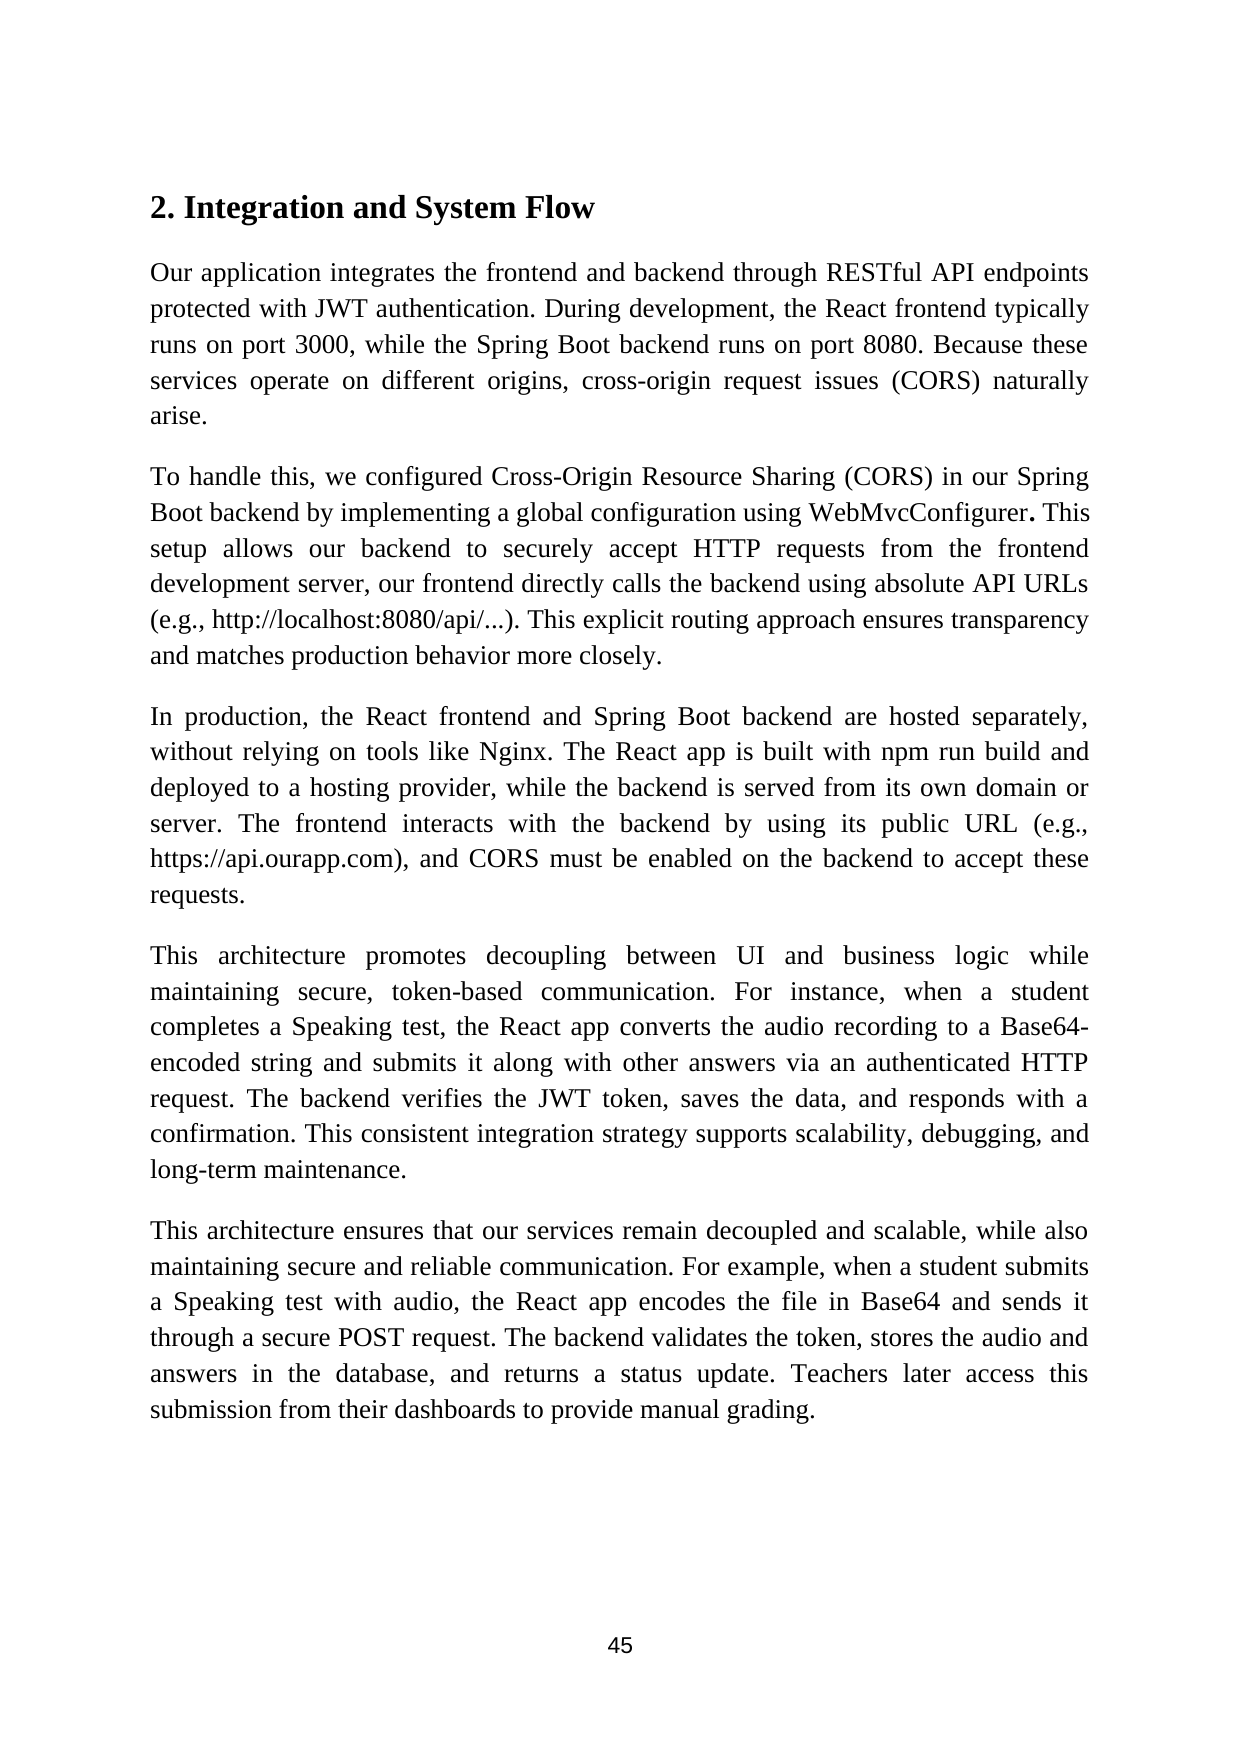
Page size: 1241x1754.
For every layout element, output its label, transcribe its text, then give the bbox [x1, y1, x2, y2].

text In production, the React frontend and Spring Boot backend are hosted separately, without relying on tools like Nginx. The React app is built with npm run build and deployed to a hosting provider, while the backend is served from its own domain or server. The frontend interacts with the backend by using its public URL (e.g., https://api.ourapp.com), and CORS must be enabled on the backend to accept these requests. [150, 699, 1090, 909]
text To handle this, we configured Cross-Origin Resource Sharing (CORS) in our Spring Boot backend by implementing a global configuration using WebMvcConfigurer. This setup allows our backend to securely accept HTTP requests from the frontend development server, our frontend directly calls the backend using absolute API URLs (e.g., http://localhost:8080/api/...). This explicit routing approach ensures transparency and matches production behavior more closely. [150, 460, 1090, 670]
subtitle 2. Integration and System Flow [150, 187, 1090, 226]
text Our application integrates the frontend and backend through RESTful API endpoints protected with JWT authentication. During development, the React frontend typically runs on port 3000, while the Spring Boot backend runs on port 8080. Because these services operate on different origins, cross-origin request issues (CORS) naturally arise. [150, 257, 1090, 431]
text This architecture ensures that our services remain decoupled and scalable, while also maintaining secure and reliable communication. For example, when a student submits a Speaking test with audio, the React app encodes the file in Base64 and sends it through a secure POST request. The backend validates the token, stores the audio and answers in the database, and returns a status update. Teachers later access this submission from their dashboards to provide manual grading. [150, 1214, 1090, 1424]
text This architecture promotes decoupling between UI and business logic while maintaining secure, token-based communication. For instance, when a student completes a Speaking test, the React app converts the audio recording to a Base64-encoded string and submits it along with other answers via an authenticated HTTP request. The backend verifies the JWT token, saves the data, and responds with a confirmation. This consistent integration strategy supports scalability, debugging, and long-term maintenance. [150, 939, 1090, 1184]
